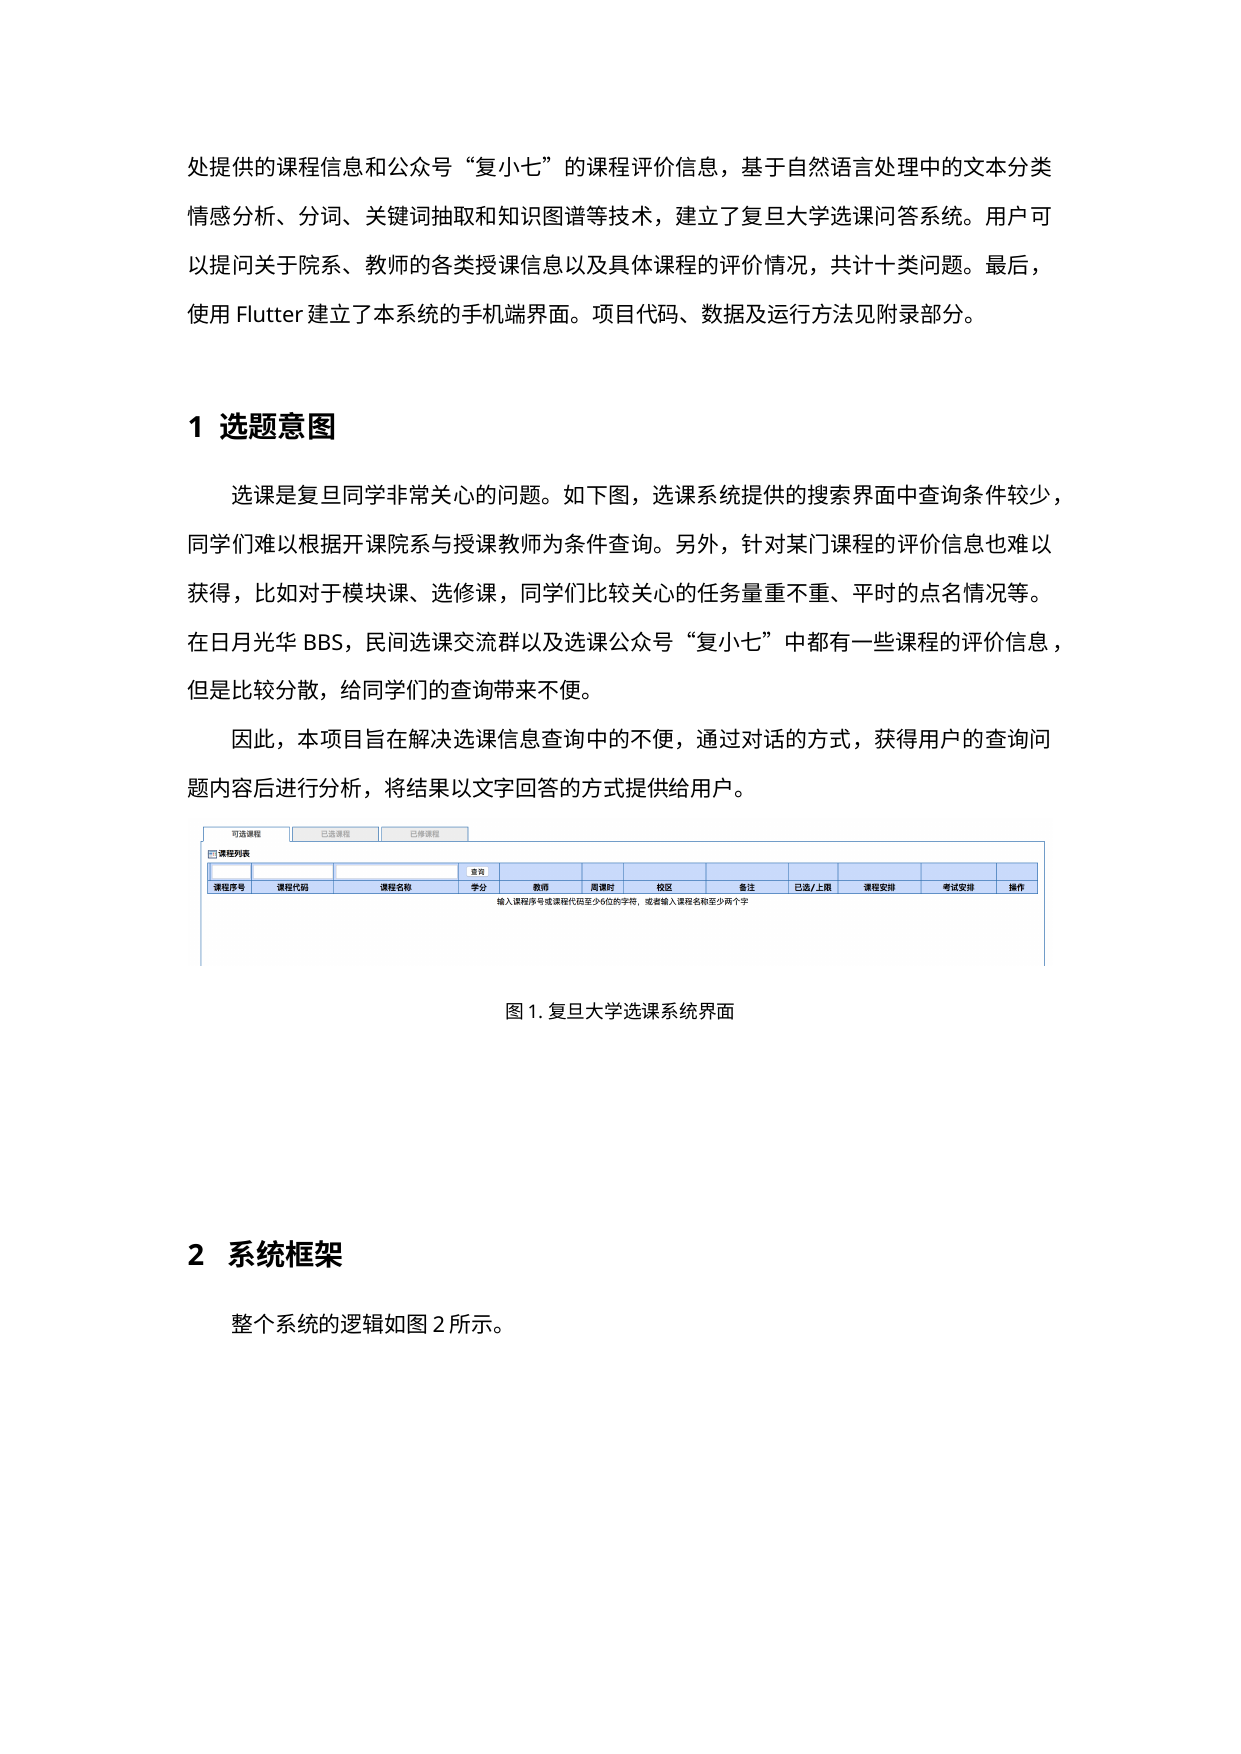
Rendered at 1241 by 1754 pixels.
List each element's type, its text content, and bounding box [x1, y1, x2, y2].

text 图1. 复旦大学选课系统界面 [187, 994, 1053, 1026]
picture [187, 818, 1053, 966]
text 选课是复旦同学非常关心的问题。如下图，选课系统提供的搜索界面中查询条件较少，同学们难以根据开课院系与授课教师为条件查询。另外，针对某门课程的评价信息也难以获得，比如对于模块课、选修课，同学们比较关心的任务量重不重、平时的点名情况等。在日月光华BBS，民间选课交流群以及选课公众号“复小七”中都有一些课程的评价信息，但是比较分散，给同学们的查询带来不便。 [187, 478, 1053, 706]
text 2 系统框架 [187, 1221, 1053, 1286]
text 整个系统的逻辑如图2所示。 [187, 1307, 1053, 1339]
text 因此，本项目旨在解决选课信息查询中的不便，通过对话的方式，获得用户的查询问题内容后进行分析，将结果以文字回答的方式提供给用户。 [187, 721, 1053, 803]
text 1 选题意图 [187, 392, 1053, 457]
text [187, 150, 1053, 329]
